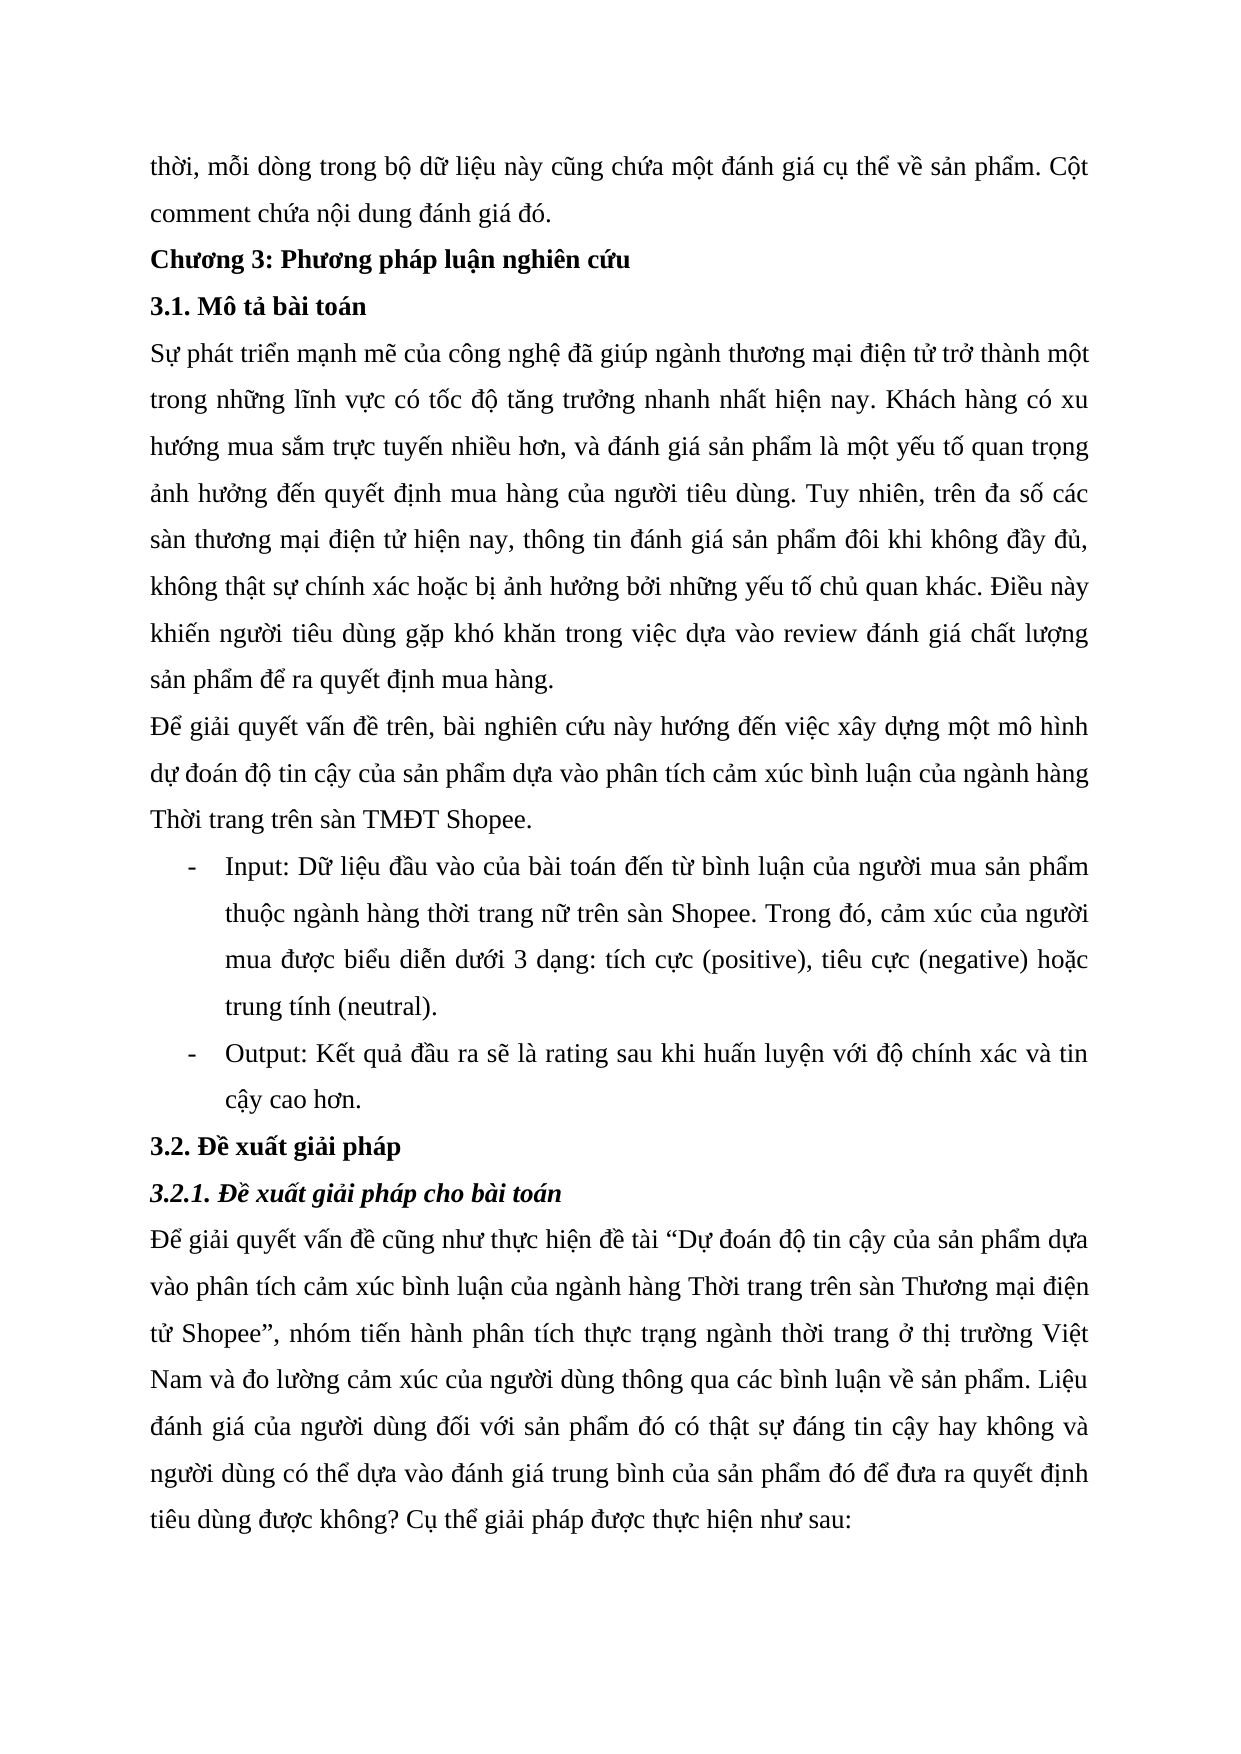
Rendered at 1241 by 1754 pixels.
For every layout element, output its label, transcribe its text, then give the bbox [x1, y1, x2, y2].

list Output: Kết quả đầu ra sẽ là rating sau khi huấn luyện với độ chính xác và tin cậy cao hơn. [187, 1037, 1090, 1114]
subtitle 3.1. Mô tả bài toán [150, 290, 1090, 321]
subtitle 3.2.1. Đề xuất giải pháp cho bài toán [150, 1177, 1090, 1208]
text Sự phát triển mạnh mẽ của công nghệ đã giúp ngành thương mại điện tử trở thành một trong những lĩnh vực có tốc độ tăng trưởng nhanh nhất hiện nay. Khách hàng có xu hướng mua sắm trực tuyến nhiều hơn, và đánh giá sản phẩm là một yếu tố quan trọng ảnh hưởng đến quyết định mua hàng của người tiêu dùng. Tuy nhiên, trên đa số các sàn thương mại điện tử hiện nay, thông tin đánh giá sản phẩm đôi khi không đầy đủ, không thật sự chính xác hoặc bị ảnh hưởng bởi những yếu tố chủ quan khác. Điều này khiến người tiêu dùng gặp khó khăn trong việc dựa vào review đánh giá chất lượng sản phẩm để ra quyết định mua hàng. [150, 337, 1090, 694]
text Để giải quyết vấn đề trên, bài nghiên cứu này hướng đến việc xây dựng một mô hình dự đoán độ tin cậy của sản phẩm dựa vào phân tích cảm xúc bình luận của ngành hàng Thời trang trên sàn TMĐT Shopee. [150, 710, 1090, 834]
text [150, 150, 1090, 228]
text Để giải quyết vấn đề cũng như thực hiện đề tài “Dự đoán độ tin cậy của sản phẩm dựa vào phân tích cảm xúc bình luận của ngành hàng Thời trang trên sàn Thương mại điện tử Shopee”, nhóm tiến hành phân tích thực trạng ngành thời trang ở thị trường Việt Nam và đo lường cảm xúc của người dùng thông qua các bình luận về sản phẩm. Liệu đánh giá của người dùng đối với sản phẩm đó có thật sự đáng tin cậy hay không và người dùng có thể dựa vào đánh giá trung bình của sản phẩm đó để đưa ra quyết định tiêu dùng được không? Cụ thể giải pháp được thực hiện như sau: [150, 1223, 1090, 1534]
list Input: Dữ liệu đầu vào của bài toán đến từ bình luận của người mua sản phẩm thuộc ngành hàng thời trang nữ trên sàn Shopee. Trong đó, cảm xúc của người mua được biểu diễn dưới 3 dạng: tích cực (positive), tiêu cực (negative) hoặc trung tính (neutral). [187, 850, 1090, 1021]
subtitle 3.2. Đề xuất giải pháp [150, 1130, 1090, 1161]
subtitle Chương 3: Phương pháp luận nghiên cứu [150, 243, 1090, 274]
